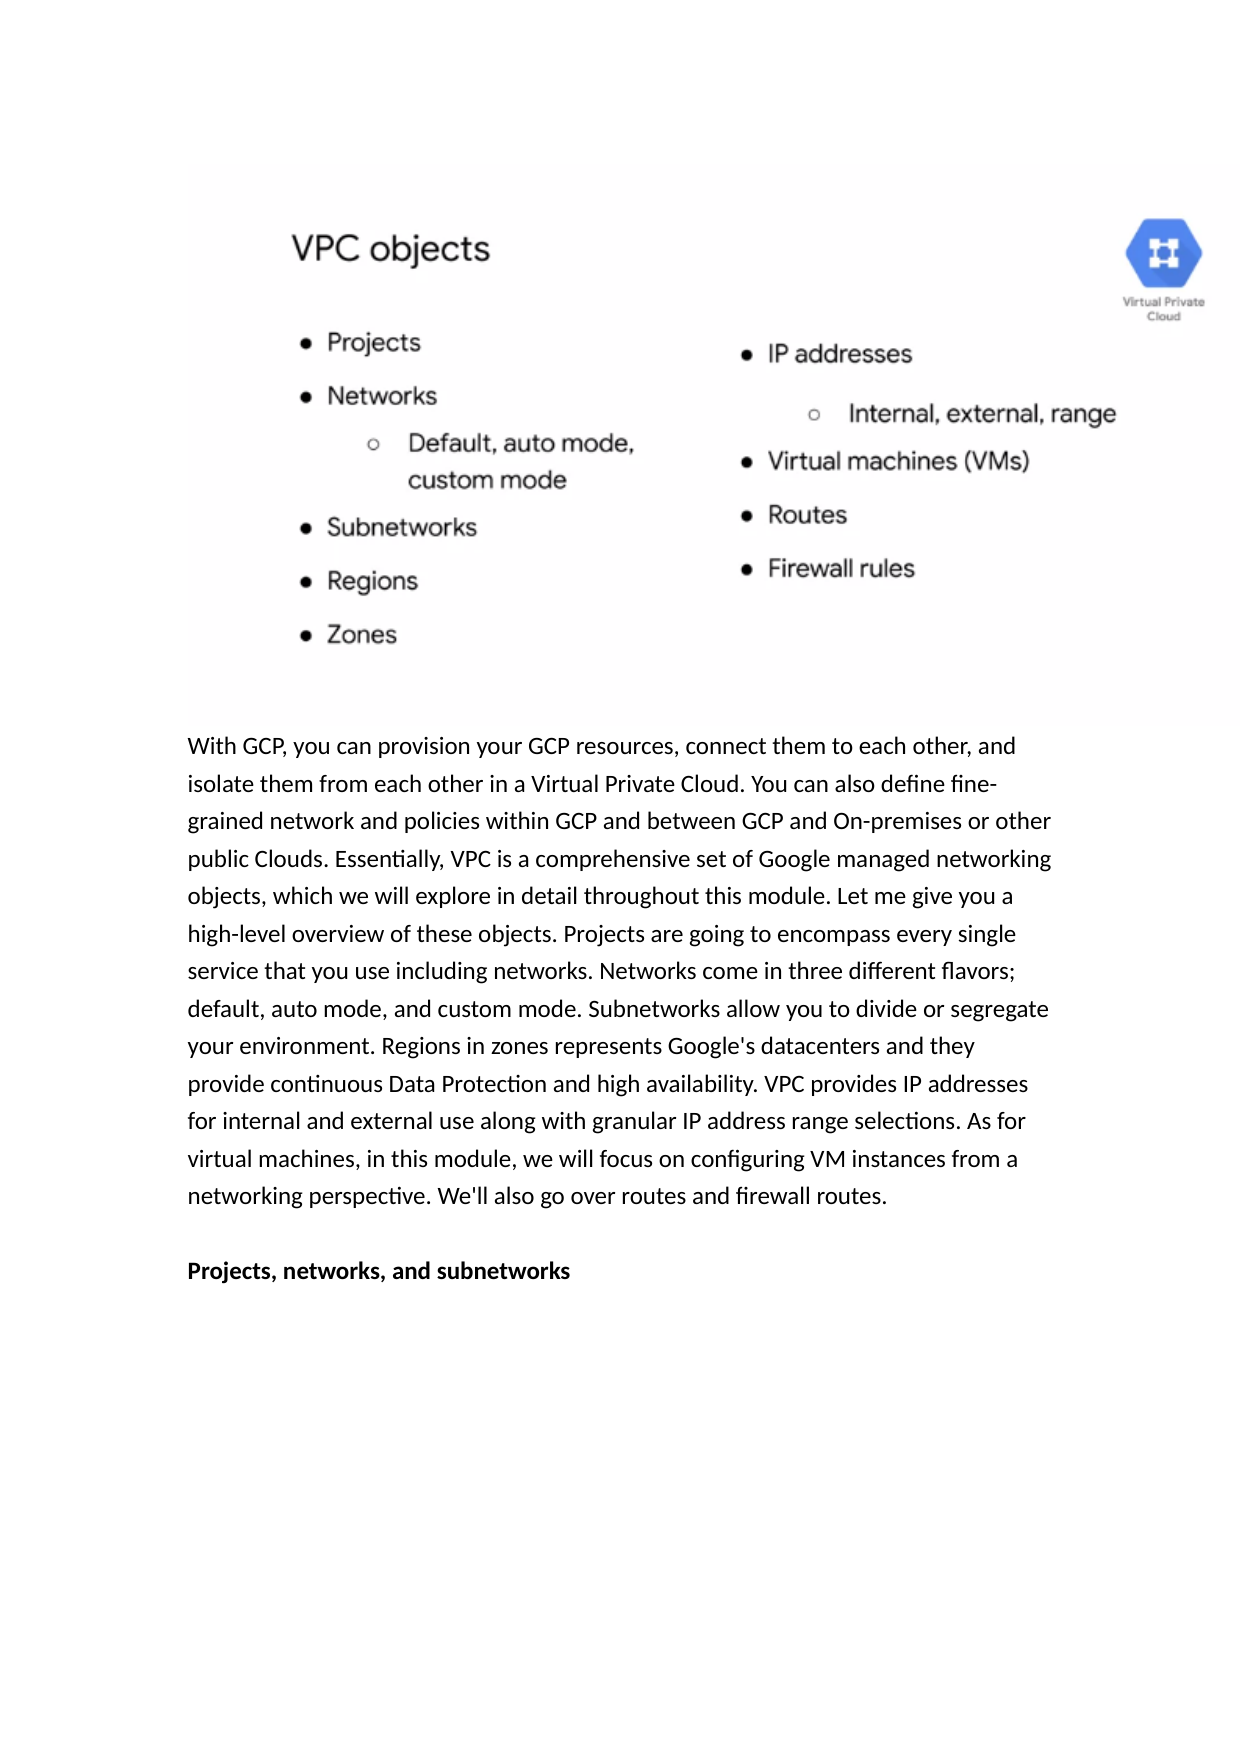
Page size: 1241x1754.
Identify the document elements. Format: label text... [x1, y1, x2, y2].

text Projects, networks, and subnetworks [187, 1252, 1053, 1289]
picture [187, 164, 1241, 726]
text With GCP, you can provision your GCP resources, connect them to each other, and isolate them from each other in a Virtual Private Cloud. You can also define fine-grained network and policies within GCP and between GCP and On-premises or other public Clouds. Essentially, VPC is a comprehensive set of Google managed networking objects, which we will explore in detail throughout this module. Let me give you a high-level overview of these objects. Projects are going to encompass every single service that you use including networks. Networks come in three different flavors; default, auto mode, and custom mode. Subnetworks allow you to divide or segregate your environment. Regions in zones represents Google's datacenters and they provide continuous Data Protection and high availability. VPC provides IP addresses for internal and external use along with granular IP address range selections. As for virtual machines, in this module, we will focus on configuring VM instances from a networking perspective. We'll also go over routes and firewall routes. [187, 727, 1053, 1214]
